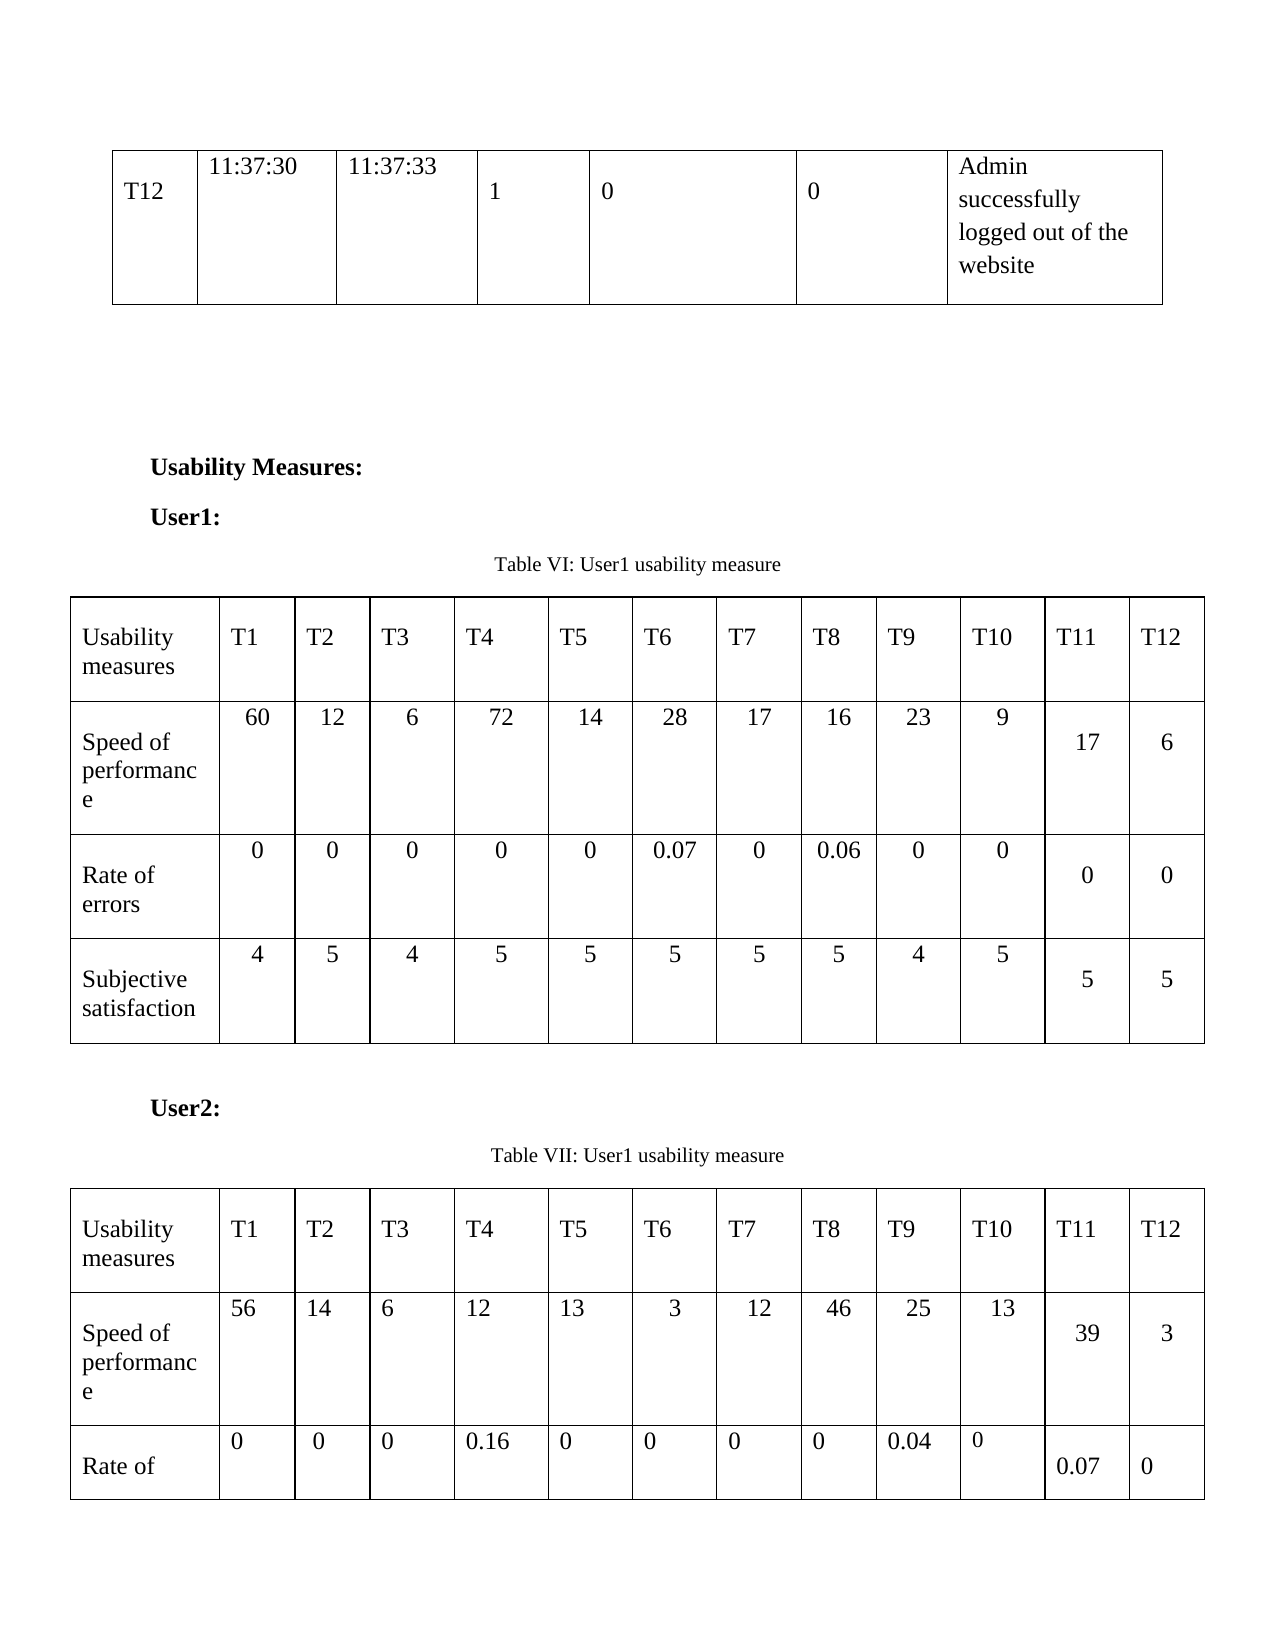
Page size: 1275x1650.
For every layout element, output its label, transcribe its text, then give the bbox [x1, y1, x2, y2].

table_cell 11:37:33 [337, 151, 477, 303]
table_cell 5 [549, 939, 632, 1043]
table_cell 4 [371, 939, 454, 1043]
table_cell 5 [717, 939, 801, 1043]
table_cell 13 [961, 1293, 1044, 1425]
table_cell 23 [877, 702, 960, 834]
table_cell 3 [633, 1293, 716, 1425]
table_cell 0 [296, 1426, 369, 1499]
table_cell 0 [961, 1426, 1044, 1499]
table_cell 1 [478, 151, 589, 303]
table_cell Rate of errors [71, 1426, 219, 1499]
table_cell Rate of errors [71, 835, 219, 938]
table_header T8 [802, 1189, 876, 1292]
table_cell 0 [961, 835, 1044, 938]
table_cell 0 [717, 835, 801, 938]
table_cell 0.07 [1046, 1426, 1129, 1499]
table_cell 5 [296, 939, 369, 1043]
table_cell 0.16 [455, 1426, 548, 1499]
table_header T1 [220, 1189, 294, 1292]
table_cell 0 [296, 835, 369, 938]
table_cell 0 [633, 1426, 716, 1499]
table_cell 0.07 [633, 835, 716, 938]
table_cell 0 [1130, 1426, 1204, 1499]
table_header Usability measures [71, 598, 219, 701]
table_cell 14 [549, 702, 632, 834]
table_cell 5 [1046, 939, 1129, 1043]
table_cell 5 [961, 939, 1044, 1043]
table_header T11 [1046, 598, 1129, 701]
table_cell 25 [877, 1293, 960, 1425]
text Usability Measures: [150, 452, 1125, 481]
table_header T2 [296, 598, 369, 701]
text User1: [150, 502, 1125, 531]
table_header T7 [717, 598, 801, 701]
table_cell 6 [371, 702, 454, 834]
table_cell 6 [1130, 702, 1204, 834]
table_header T1 [220, 598, 294, 701]
table_cell 12 [717, 1293, 801, 1425]
table_cell 39 [1046, 1293, 1129, 1425]
table_cell T12 [113, 151, 197, 303]
text User2: [150, 1093, 1125, 1122]
table_cell 5 [455, 939, 548, 1043]
text Table VII: User1 usability measure [150, 1143, 1125, 1167]
table_cell 17 [717, 702, 801, 834]
table_cell 5 [802, 939, 876, 1043]
table_cell 60 [220, 702, 294, 834]
table_header T6 [633, 598, 716, 701]
table_header T7 [717, 1189, 801, 1292]
table_cell Speed of performance [71, 1293, 219, 1425]
table_cell 56 [220, 1293, 294, 1425]
table_cell 0 [455, 835, 548, 938]
table_cell Admin successfully logged out of the website [948, 151, 1162, 303]
table_cell 0 [1046, 835, 1129, 938]
table_cell 0 [717, 1426, 801, 1499]
table_cell 12 [296, 702, 369, 834]
table_cell 3 [1130, 1293, 1204, 1425]
table_cell 14 [296, 1293, 369, 1425]
table_cell 0.06 [802, 835, 876, 938]
table_cell 6 [371, 1293, 454, 1425]
table_cell 13 [549, 1293, 632, 1425]
table_cell 0 [549, 835, 632, 938]
table_cell 0 [1130, 835, 1204, 938]
table_cell 9 [961, 702, 1044, 834]
table_cell 11:37:30 [198, 151, 336, 303]
table_cell 16 [802, 702, 876, 834]
table_cell 0 [220, 1426, 294, 1499]
table_cell 0 [371, 835, 454, 938]
table_header Usability measures [71, 1189, 219, 1292]
table_cell 0 [877, 835, 960, 938]
table_header T8 [802, 598, 876, 701]
table_cell 28 [633, 702, 716, 834]
table_cell 4 [220, 939, 294, 1043]
table_header T3 [371, 598, 454, 701]
table_header T9 [877, 1189, 960, 1292]
table_cell 5 [633, 939, 716, 1043]
table_header T3 [371, 1189, 454, 1292]
table_cell 0 [797, 151, 947, 303]
table_cell 4 [877, 939, 960, 1043]
table_cell 0 [220, 835, 294, 938]
table_cell Speed of performance [71, 702, 219, 834]
table_header T10 [961, 598, 1044, 701]
table_header T4 [455, 598, 548, 701]
table_cell 17 [1046, 702, 1129, 834]
text Table VI: User1 usability measure [150, 552, 1125, 576]
table_header T4 [455, 1189, 548, 1292]
table_header T5 [549, 1189, 632, 1292]
table_header T12 [1130, 1189, 1204, 1292]
table_cell 0 [549, 1426, 632, 1499]
table_header T9 [877, 598, 960, 701]
table_cell 0 [802, 1426, 876, 1499]
table_cell 12 [455, 1293, 548, 1425]
table_header T5 [549, 598, 632, 701]
table_cell 0 [590, 151, 796, 303]
table_cell 46 [802, 1293, 876, 1425]
table_header T2 [296, 1189, 369, 1292]
table_header T6 [633, 1189, 716, 1292]
table_header T10 [961, 1189, 1044, 1292]
table_header T12 [1130, 598, 1204, 701]
table_header T11 [1046, 1189, 1129, 1292]
table_cell 0 [371, 1426, 454, 1499]
table_cell Subjective satisfaction [71, 939, 219, 1043]
table_cell 72 [455, 702, 548, 834]
table_cell 0.04 [877, 1426, 960, 1499]
table_cell 5 [1130, 939, 1204, 1043]
